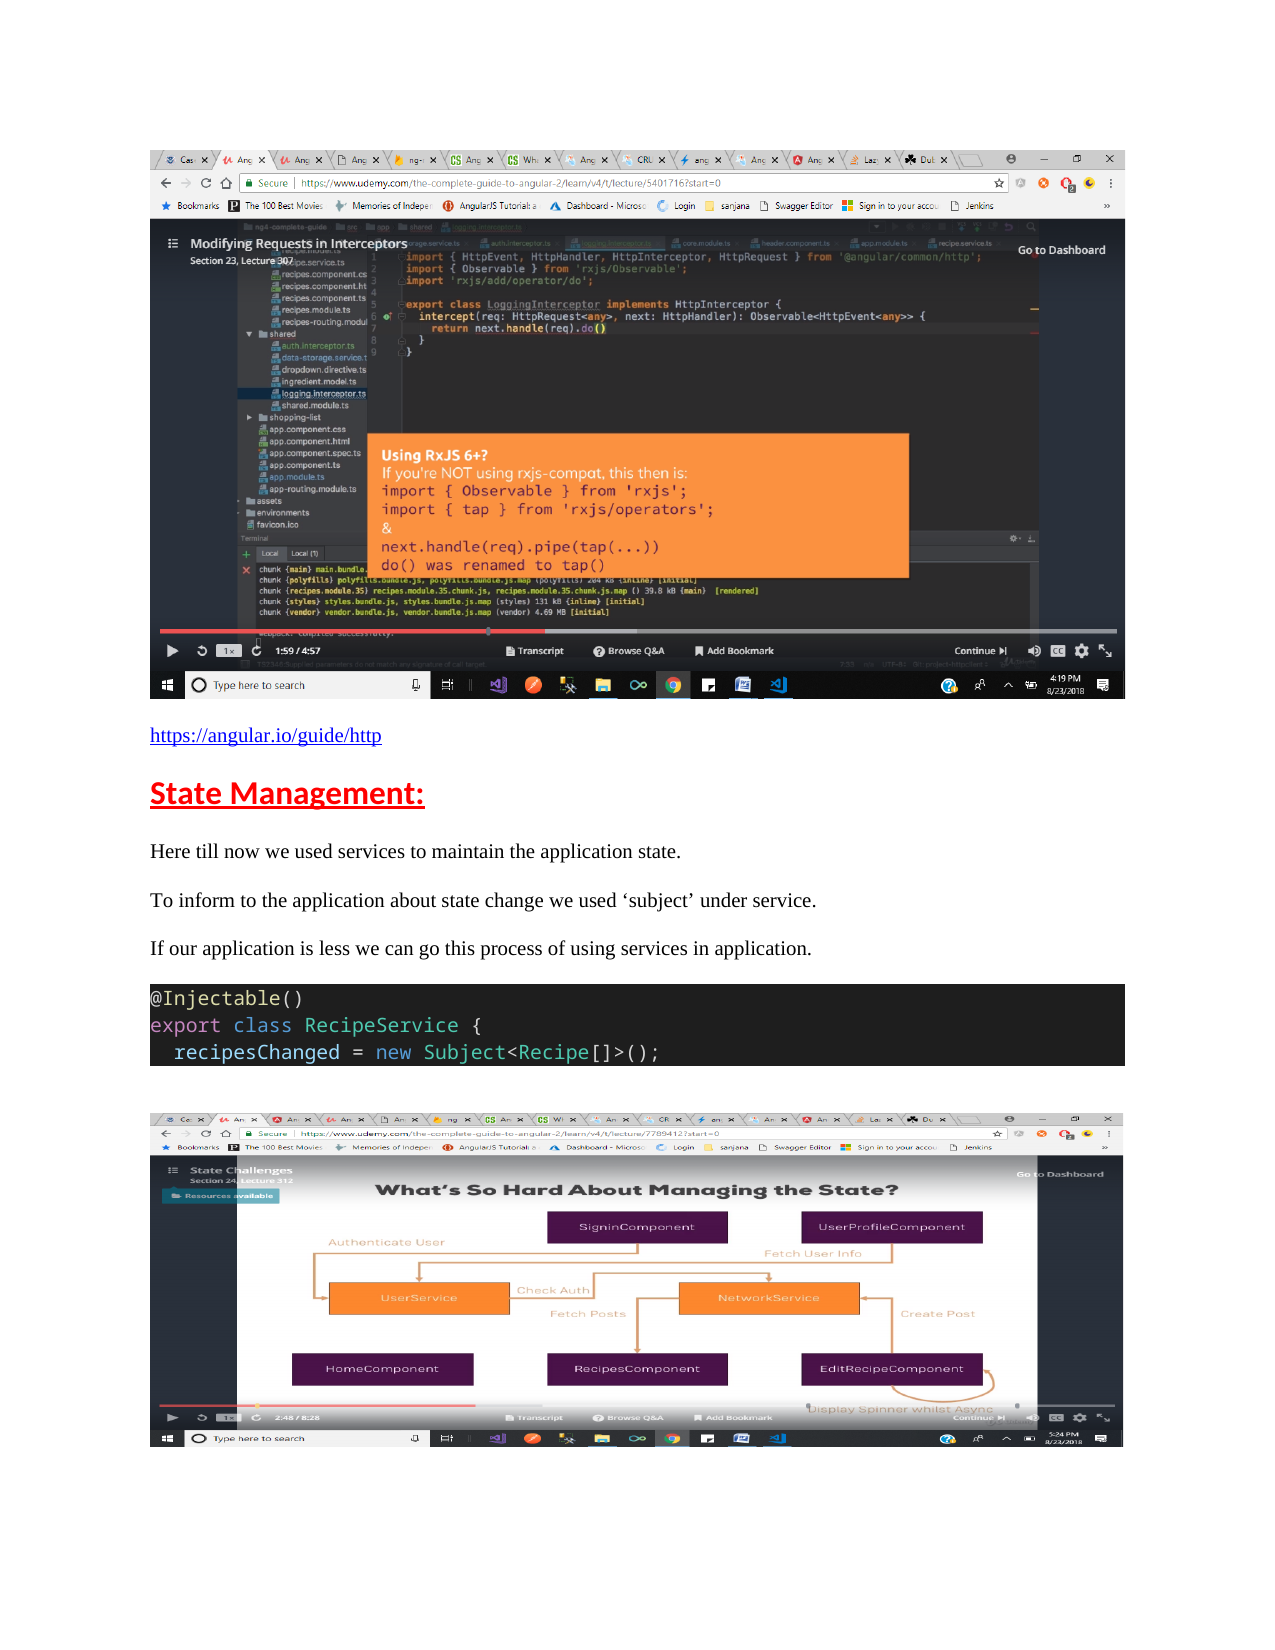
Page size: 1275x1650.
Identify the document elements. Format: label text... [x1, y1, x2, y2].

picture [150, 1113, 1124, 1447]
text If our application is less we can go this process of using services in application. [150, 936, 1125, 960]
text https://angular.io/guide/http [150, 723, 1125, 747]
picture [150, 150, 1125, 699]
text @Injectable() [150, 984, 1125, 1012]
text To inform to the application about state change we used ‘subject’ under service. [150, 888, 1125, 912]
text recipesChanged = new Subject<Recipe[]>(); [150, 1038, 1125, 1066]
text Here till now we used services to maintain the application state. [150, 839, 1125, 863]
text State Management: [150, 772, 1125, 812]
text export class RecipeService { [150, 1012, 1125, 1038]
